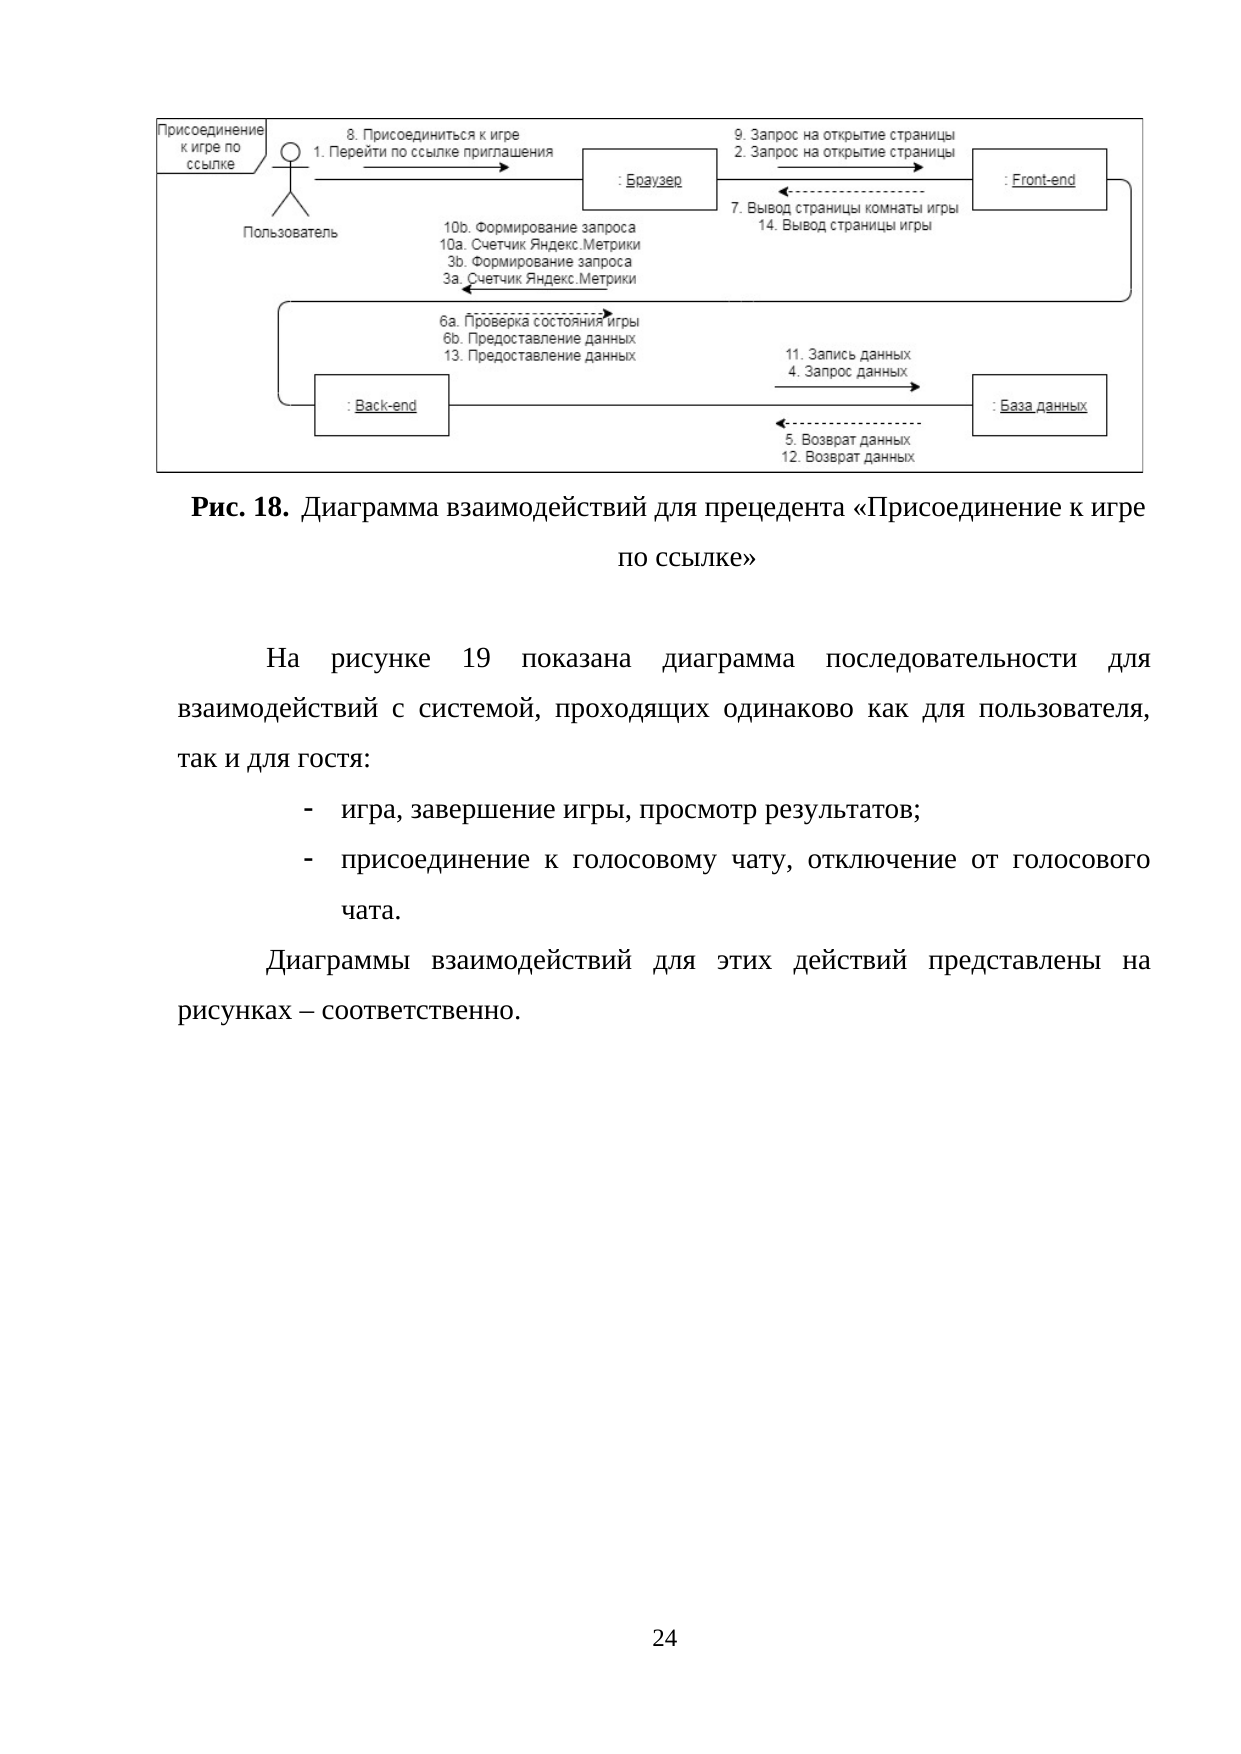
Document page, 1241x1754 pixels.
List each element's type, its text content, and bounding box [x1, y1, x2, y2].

text Диаграммы взаимодействий для этих действий представлены на рисунках – соответственно. [177, 942, 1152, 1026]
list Диаграмма взаимодействий для прецедента «Присоединение к игре по ссылке» [185, 489, 1152, 573]
list присоединение к голосовому чату, отключение от голосового чата. [303, 841, 1152, 925]
list игра, завершение игры, просмотр результатов; [303, 791, 1152, 824]
picture [156, 118, 1144, 473]
text На рисунке 19 показана диаграмма последовательности для взаимодействий с системой, проходящих одинаково как для пользователя, так и для гостя: [177, 640, 1152, 774]
